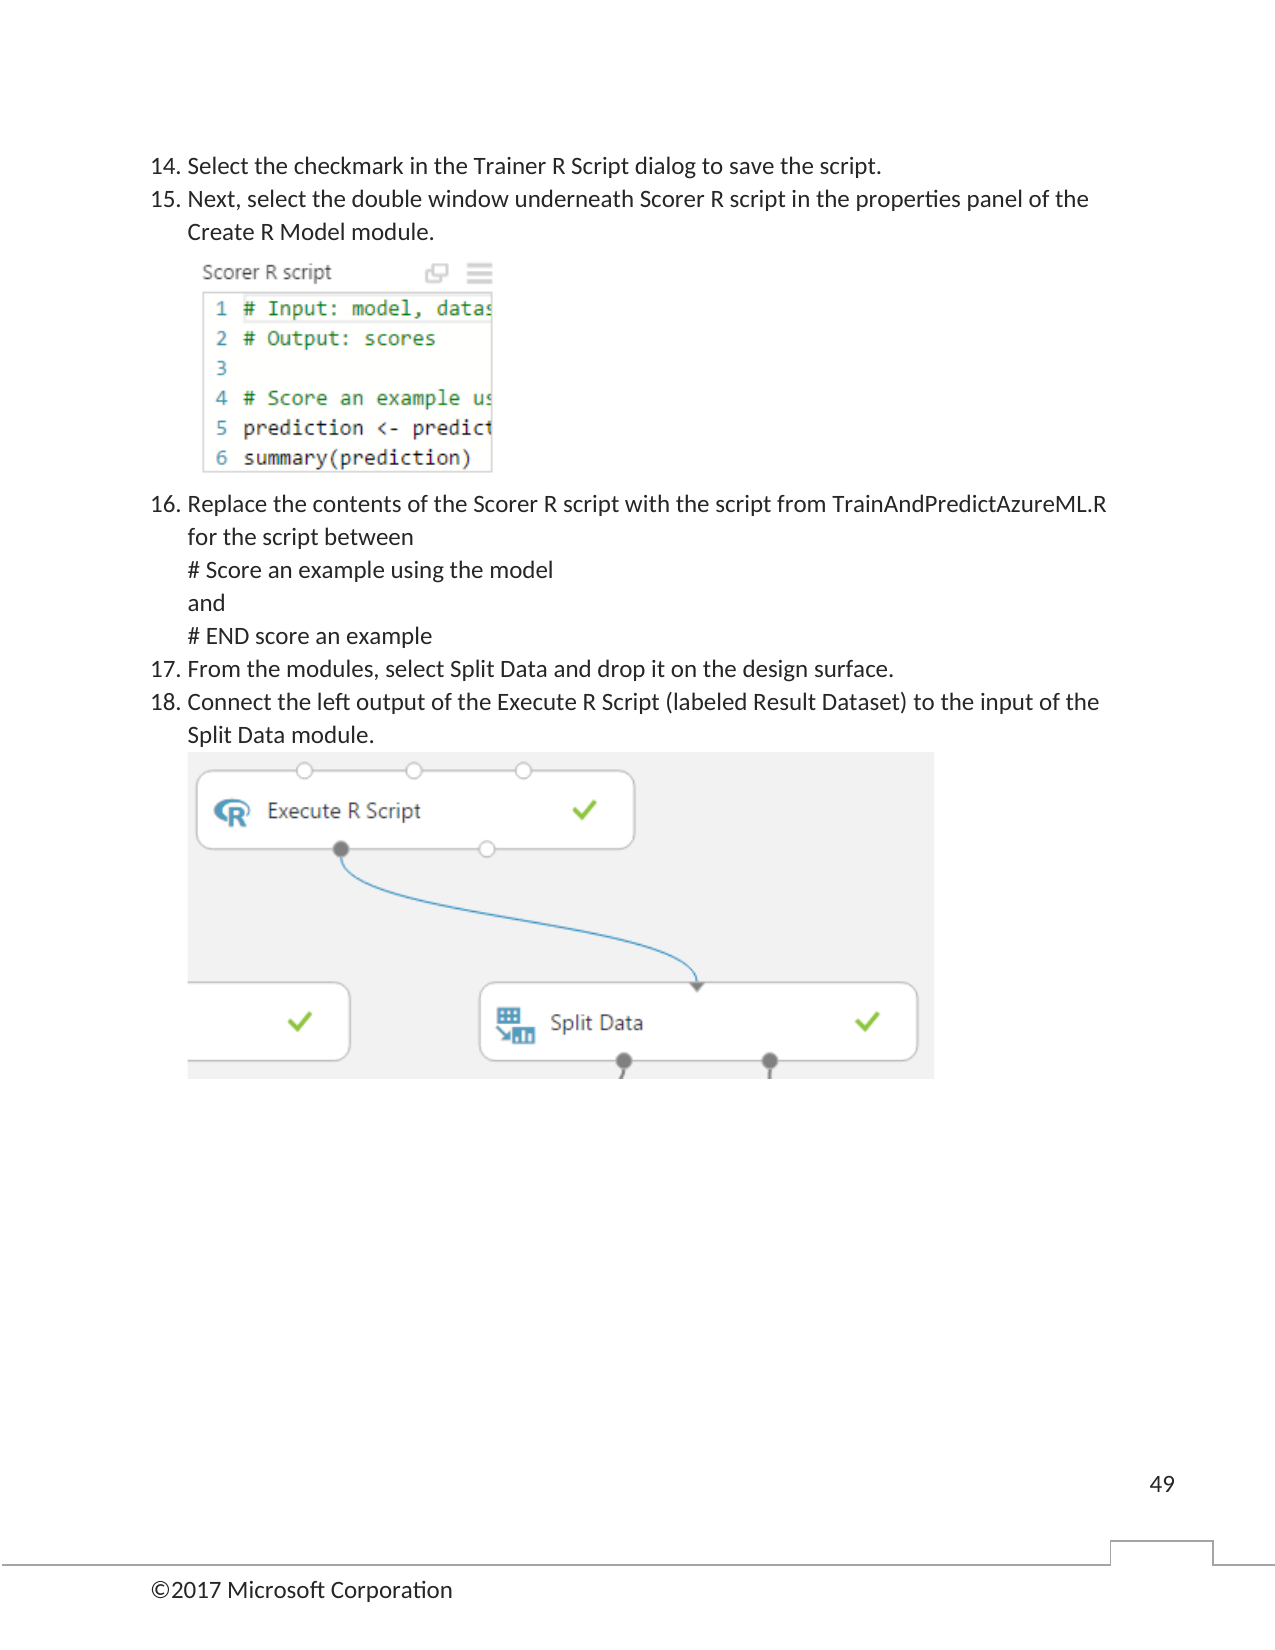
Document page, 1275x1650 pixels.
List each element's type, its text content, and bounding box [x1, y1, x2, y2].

list Select the checkmark in the Trainer R Script dialog to save the script. [150, 150, 1125, 181]
list Replace the contents of the Scorer R script with the script from TrainAndPredictAzureML.R for the script between # Score an example using the model and # END score an example [150, 489, 1125, 651]
picture [187, 752, 935, 1079]
list From the modules, select Split Data and drop it on the design surface. [150, 653, 1125, 684]
picture [187, 248, 510, 487]
